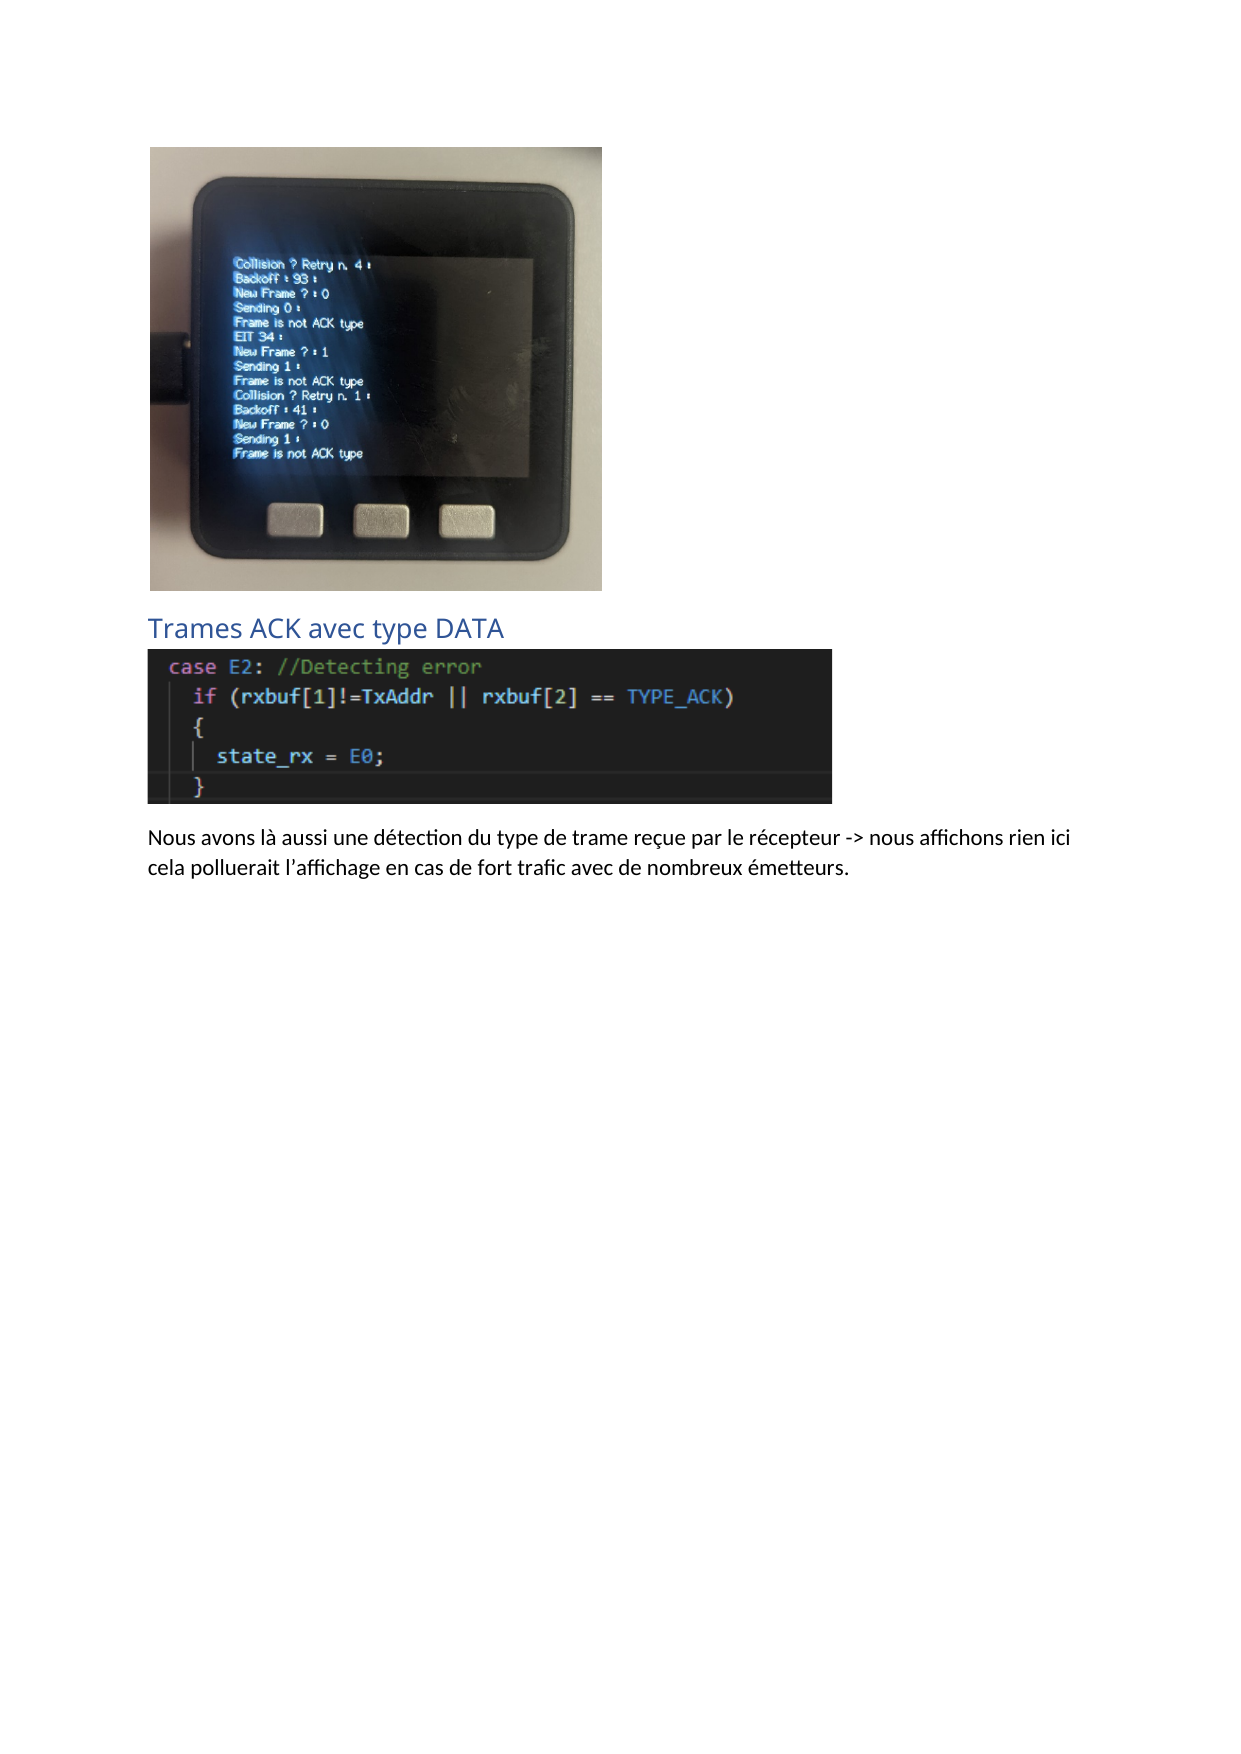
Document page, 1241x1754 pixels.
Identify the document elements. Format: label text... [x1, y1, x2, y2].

subtitle Trames ACK avec type DATA [148, 609, 1093, 646]
picture [147, 649, 833, 804]
text Nous avons là aussi une détection du type de trame reçue par le récepteur -> nous affichons rien ici cela polluerait l’affichage en cas de fort trafic avec de nombreux émetteurs. [148, 823, 1093, 881]
picture [150, 147, 602, 591]
